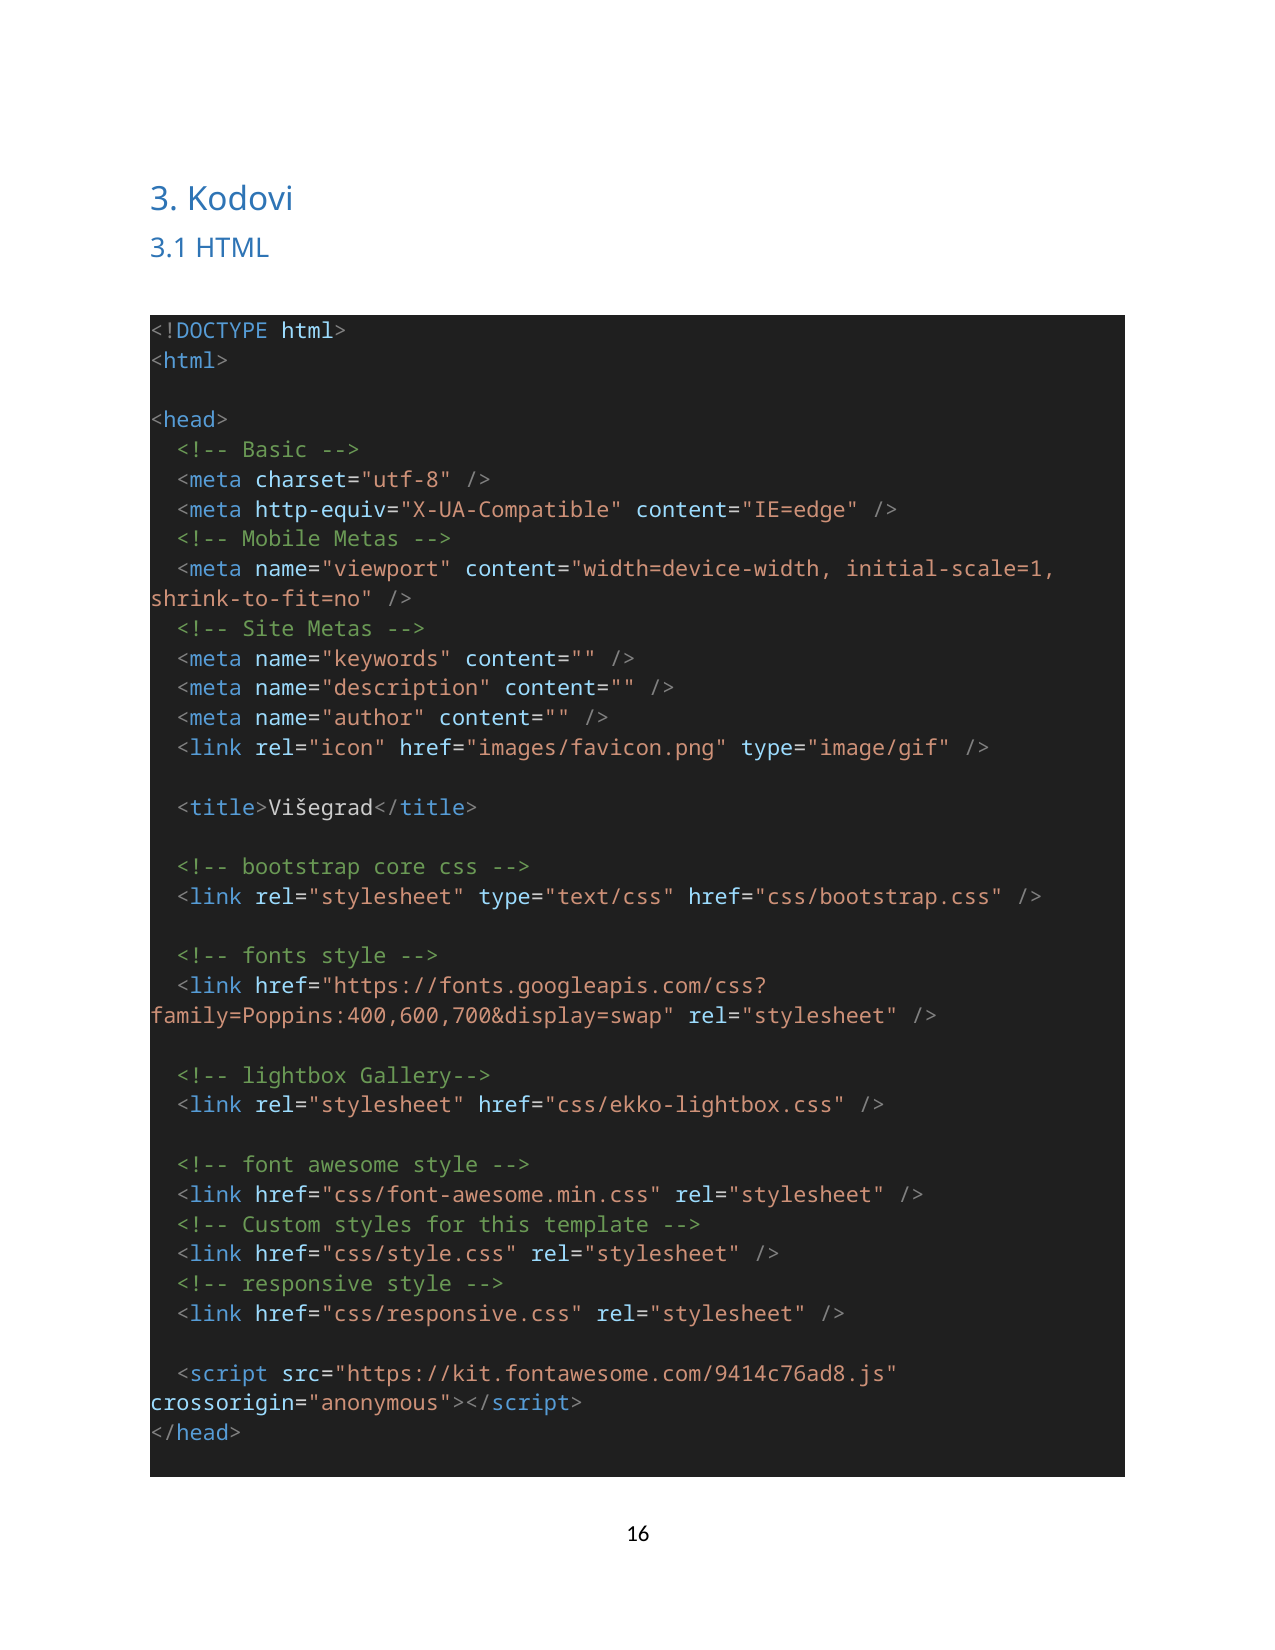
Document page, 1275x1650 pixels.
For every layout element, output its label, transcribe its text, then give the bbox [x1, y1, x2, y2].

text <!-- font awesome style --> [150, 1149, 1125, 1179]
text <!-- Custom styles for this template --> [150, 1208, 1125, 1238]
text <title>Višegrad</title> [150, 791, 1125, 821]
text <!-- Site Metas --> [150, 613, 1125, 642]
text <link rel="icon" href="images/favicon.png" type="image/gif" /> [150, 732, 1125, 762]
text <link rel="stylesheet" href="css/ekko-lightbox.css" /> [150, 1089, 1125, 1119]
text <meta charset="utf-8" /> [150, 464, 1125, 493]
text <meta name="viewport" content="width=device-width, initial-scale=1, shrink-to-fit=no" /> [150, 553, 1125, 613]
text <meta http-equiv="X-UA-Compatible" content="IE=edge" /> [150, 493, 1125, 523]
text <!-- bootstrap core css --> [150, 851, 1125, 881]
text <meta name="keywords" content="" /> [150, 642, 1125, 672]
text <!-- Mobile Metas --> [150, 523, 1125, 553]
text <meta name="author" content="" /> [150, 702, 1125, 732]
text <link href="css/responsive.css" rel="stylesheet" /> [150, 1298, 1125, 1328]
text <!-- responsive style --> [150, 1268, 1125, 1298]
text <link href="css/font-awesome.min.css" rel="stylesheet" /> [150, 1179, 1125, 1208]
text <link rel="stylesheet" type="text/css" href="css/bootstrap.css" /> [150, 881, 1125, 911]
text <!DOCTYPE html> [150, 315, 1125, 344]
text <link href="https://fonts.googleapis.com/css?family=Poppins:400,600,700&display=swap" rel="stylesheet" /> [150, 970, 1125, 1030]
text <!-- lightbox Gallery--> [150, 1059, 1125, 1089]
text <!-- Basic --> [150, 434, 1125, 464]
text <script src="https://kit.fontawesome.com/9414c76ad8.js" crossorigin="anonymous"></script> [150, 1357, 1125, 1417]
subtitle 3. Kodovi [150, 175, 1125, 220]
text </head> [150, 1417, 1125, 1447]
text <meta name="description" content="" /> [150, 672, 1125, 702]
text <html> [150, 344, 1125, 374]
text <!-- fonts style --> [150, 940, 1125, 970]
text <head> [150, 404, 1125, 434]
text <link href="css/style.css" rel="stylesheet" /> [150, 1238, 1125, 1268]
subtitle 3.1 HTML [150, 228, 1125, 265]
